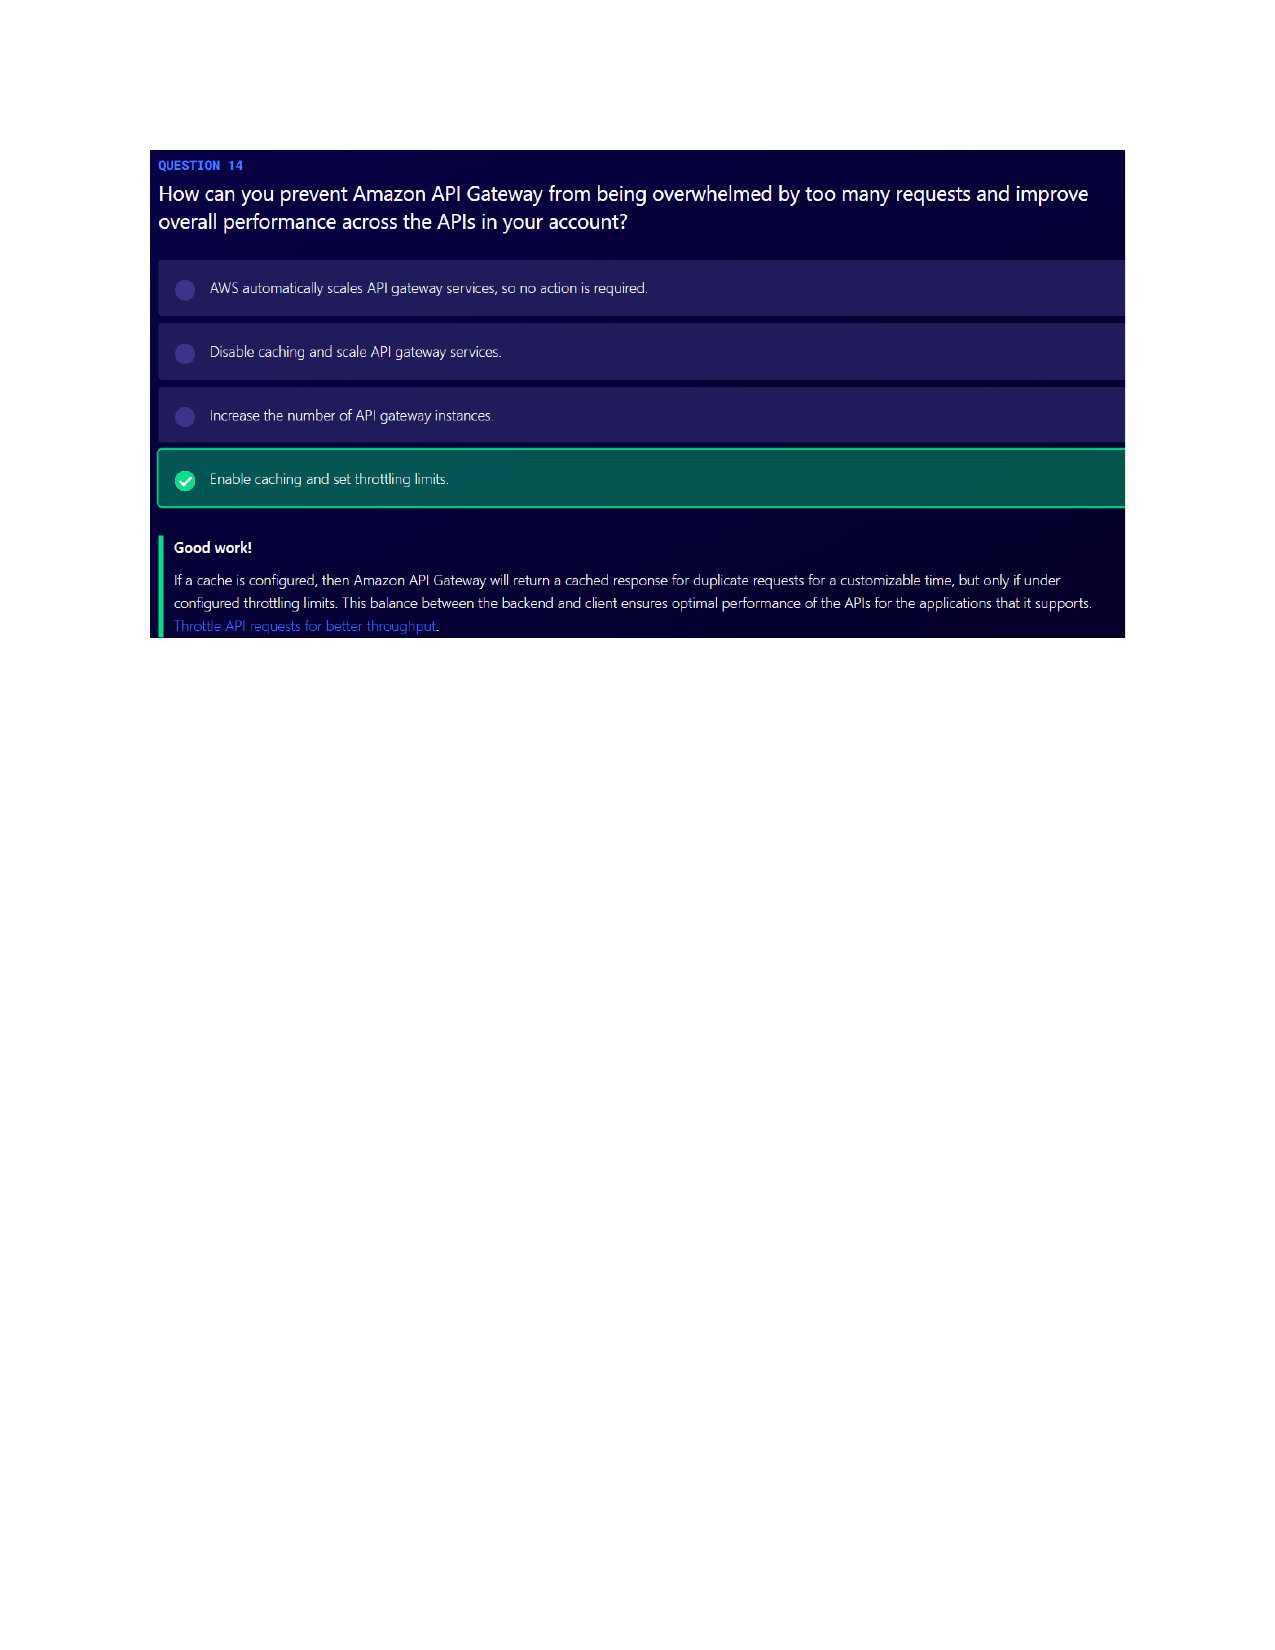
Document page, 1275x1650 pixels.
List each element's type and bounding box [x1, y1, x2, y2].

picture [150, 150, 1125, 638]
